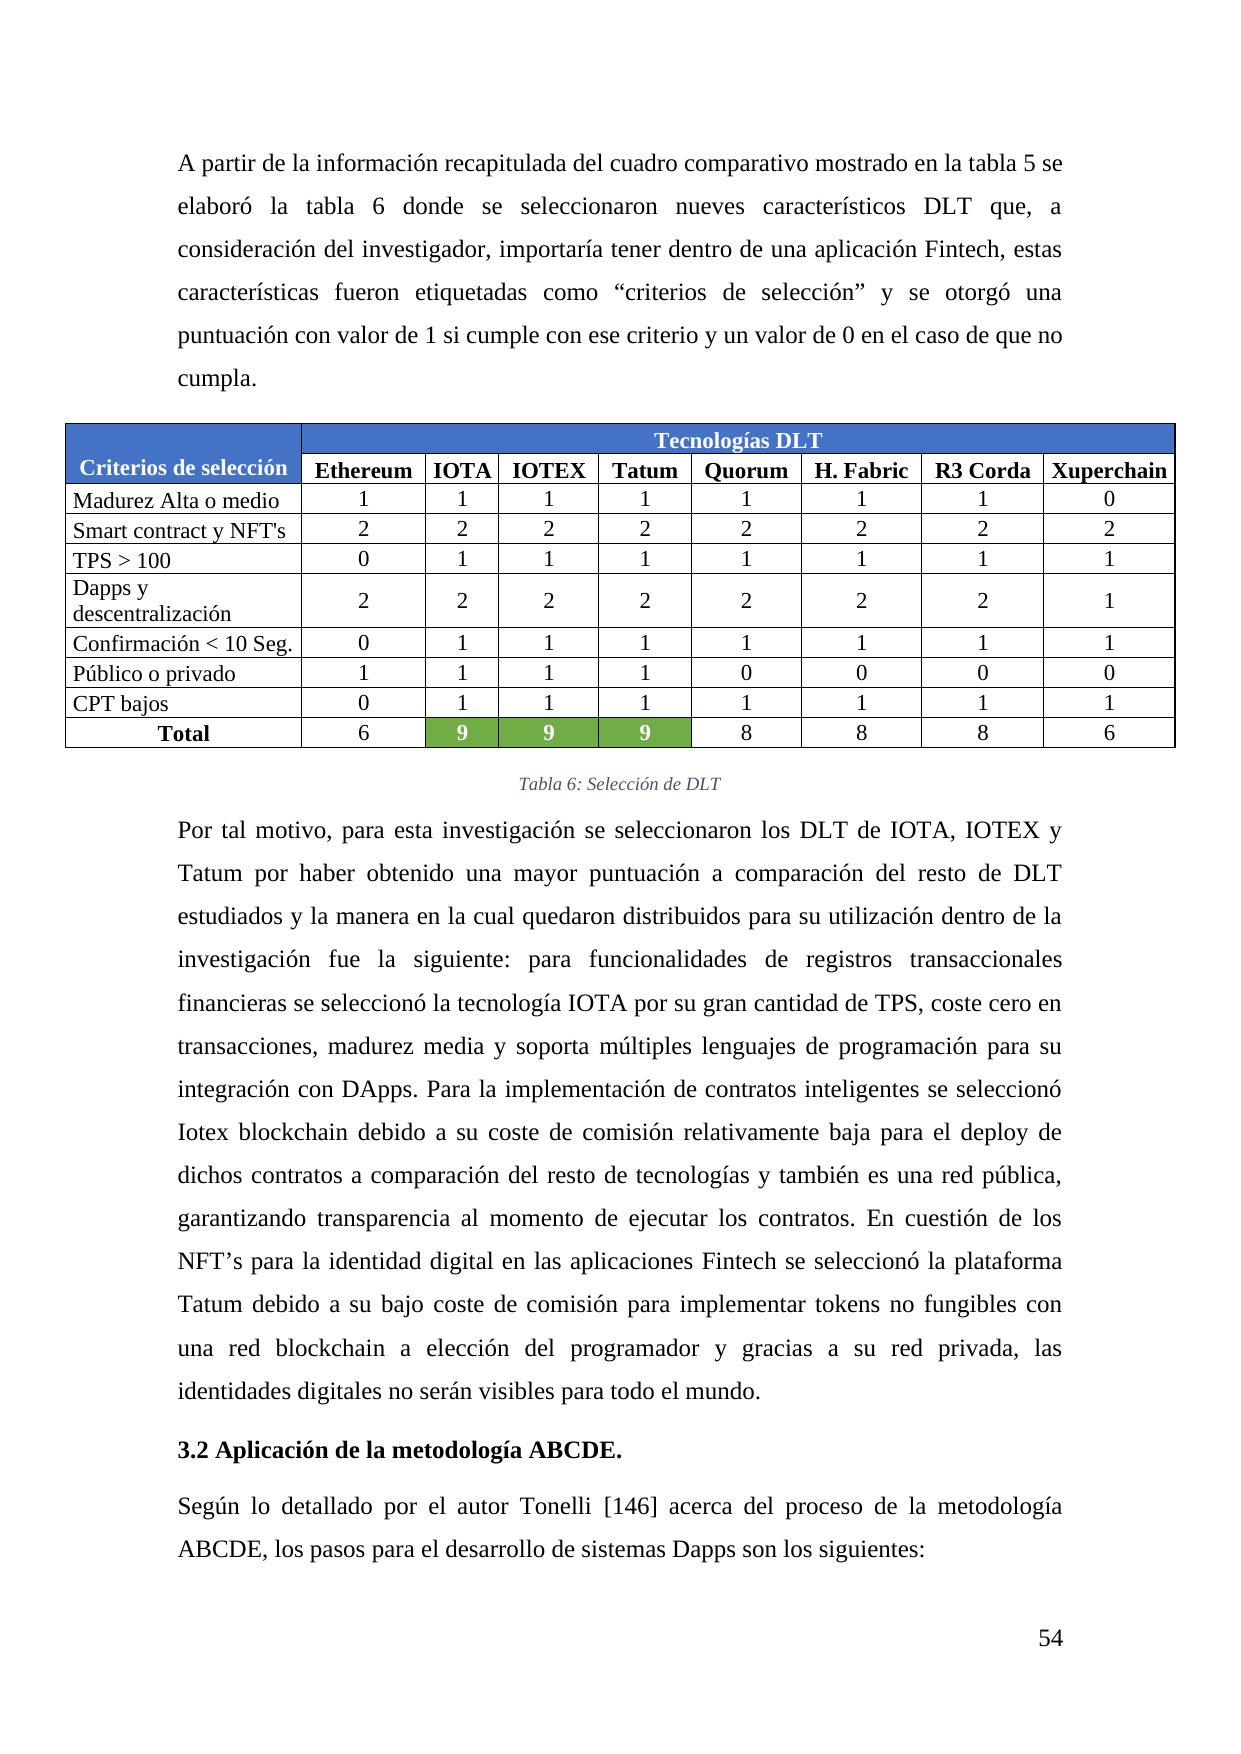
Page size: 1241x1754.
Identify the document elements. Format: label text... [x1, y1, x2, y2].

table_cell 0 [302, 628, 425, 657]
table_cell 1 [499, 628, 598, 657]
table_cell 1 [802, 544, 921, 573]
text A partir de la información recapitulada del cuadro comparativo mostrado en la tabla 5 se elaboró la tabla 6 donde se seleccionaron nueves característicos DLT que, a consideración del investigador, importaría tener dentro de una aplicación Fintech, estas características fueron etiquetadas como “criterios de selección” y se otorgó una puntuación con valor de 1 si cumple con ese criterio y un valor de 0 en el caso de que no cumpla. [177, 148, 1063, 392]
table_cell 1 [599, 658, 691, 687]
table_cell 1 [599, 544, 691, 573]
table_cell 2 [599, 574, 691, 627]
list Aplicación de la metodología ABCDE. [177, 1436, 1063, 1464]
table_cell 1 [1044, 628, 1174, 657]
table_cell R3 Corda [922, 454, 1043, 483]
table_cell 1 [426, 658, 498, 687]
table_cell Confirmación < 10 Seg. [66, 628, 301, 657]
table_cell 2 [1044, 514, 1174, 543]
table_cell 8 [802, 718, 921, 747]
table_cell 1 [499, 658, 598, 687]
text Por tal motivo, para esta investigación se seleccionaron los DLT de IOTA, IOTEX y Tatum por haber obtenido una mayor puntuación a comparación del resto de DLT estudiados y la manera en la cual quedaron distribuidos para su utilización dentro de la investigación fue la siguiente: para funcionalidades de registros transaccionales financieras se seleccionó la tecnología IOTA por su gran cantidad de TPS, coste cero en transacciones, madurez media y soporta múltiples lenguajes de programación para su integración con DApps. Para la implementación de contratos inteligentes se seleccionó Iotex blockchain debido a su coste de comisión relativamente baja para el deploy de dichos contratos a comparación del resto de tecnologías y también es una red pública, garantizando transparencia al momento de ejecutar los contratos. En cuestión de los NFT’s para la identidad digital en las aplicaciones Fintech se seleccionó la plataforma Tatum debido a su bajo coste de comisión para implementar tokens no fungibles con una red blockchain a elección del programador y gracias a su red privada, las identidades digitales no serán visibles para todo el mundo. [177, 815, 1063, 1404]
table_cell 1 [692, 544, 801, 573]
table_cell 1 [1044, 544, 1174, 573]
table_cell 2 [692, 514, 801, 543]
table_cell Quorum [692, 454, 801, 483]
table_cell 2 [302, 514, 425, 543]
table_cell 1 [599, 688, 691, 717]
table_cell 1 [692, 628, 801, 657]
table_cell 1 [692, 484, 801, 513]
table_cell 0 [692, 658, 801, 687]
table_cell 0 [922, 658, 1043, 687]
table_cell 2 [922, 574, 1043, 627]
table_cell H. Fabric [802, 454, 921, 483]
table_cell 1 [426, 628, 498, 657]
table_cell 2 [802, 574, 921, 627]
table_cell 0 [802, 658, 921, 687]
table_cell 1 [802, 688, 921, 717]
table_cell 6 [302, 718, 425, 747]
table_header Tecnologías DLT [302, 424, 1174, 453]
text Según lo detallado por el autor Tonelli acerca del proceso de la metodología ABCDE, los pasos para el desarrollo de sistemas Dapps son los siguientes: [177, 1491, 1063, 1563]
table_cell Dapps y descentralización [66, 574, 301, 627]
table_cell 8 [922, 718, 1043, 747]
table_cell 1 [599, 484, 691, 513]
table_cell 2 [599, 514, 691, 543]
table_cell 1 [802, 484, 921, 513]
table_cell 2 [302, 574, 425, 627]
table_cell Público o privado [66, 658, 301, 687]
table_cell 1 [302, 658, 425, 687]
table_cell 9 [499, 718, 598, 747]
table_cell 9 [599, 718, 691, 747]
table_cell 1 [922, 688, 1043, 717]
table_cell Madurez Alta o medio [66, 484, 301, 513]
table_cell 1 [426, 484, 498, 513]
table_cell Xuperchain [1044, 454, 1174, 483]
table_cell Ethereum [302, 454, 425, 483]
table_header Criterios de selección [66, 424, 301, 483]
table_cell Total [66, 718, 301, 747]
table_cell 2 [922, 514, 1043, 543]
table_cell 0 [1044, 484, 1174, 513]
table_cell 1 [1044, 574, 1174, 627]
table_cell 1 [426, 688, 498, 717]
table_cell 0 [302, 688, 425, 717]
table_cell 1 [499, 484, 598, 513]
table_cell 0 [1044, 658, 1174, 687]
table_cell 1 [692, 688, 801, 717]
table_cell 2 [802, 514, 921, 543]
table_cell 2 [426, 574, 498, 627]
table_cell IOTA [426, 454, 498, 483]
table_cell CPT bajos [66, 688, 301, 717]
table_cell 6 [1044, 718, 1174, 747]
table_cell 1 [922, 544, 1043, 573]
table_cell 2 [499, 514, 598, 543]
table_cell 1 [426, 544, 498, 573]
table_cell 8 [692, 718, 801, 747]
table_cell 1 [802, 628, 921, 657]
table_cell 1 [922, 628, 1043, 657]
table_cell Tatum [599, 454, 691, 483]
table_cell 1 [1044, 688, 1174, 717]
table_cell 1 [499, 544, 598, 573]
table_cell IOTEX [499, 454, 598, 483]
table_cell 2 [499, 574, 598, 627]
table_cell 1 [922, 484, 1043, 513]
table_cell 1 [499, 688, 598, 717]
table_cell 2 [426, 514, 498, 543]
table_cell TPS > 100 [66, 544, 301, 573]
table_cell 2 [692, 574, 801, 627]
table_cell 1 [599, 628, 691, 657]
table_cell Smart contract y NFT's [66, 514, 301, 543]
table_cell 1 [302, 484, 425, 513]
table_cell 0 [302, 544, 425, 573]
text Tabla : Selección de DLT [177, 773, 1063, 794]
table_cell 9 [426, 718, 498, 747]
